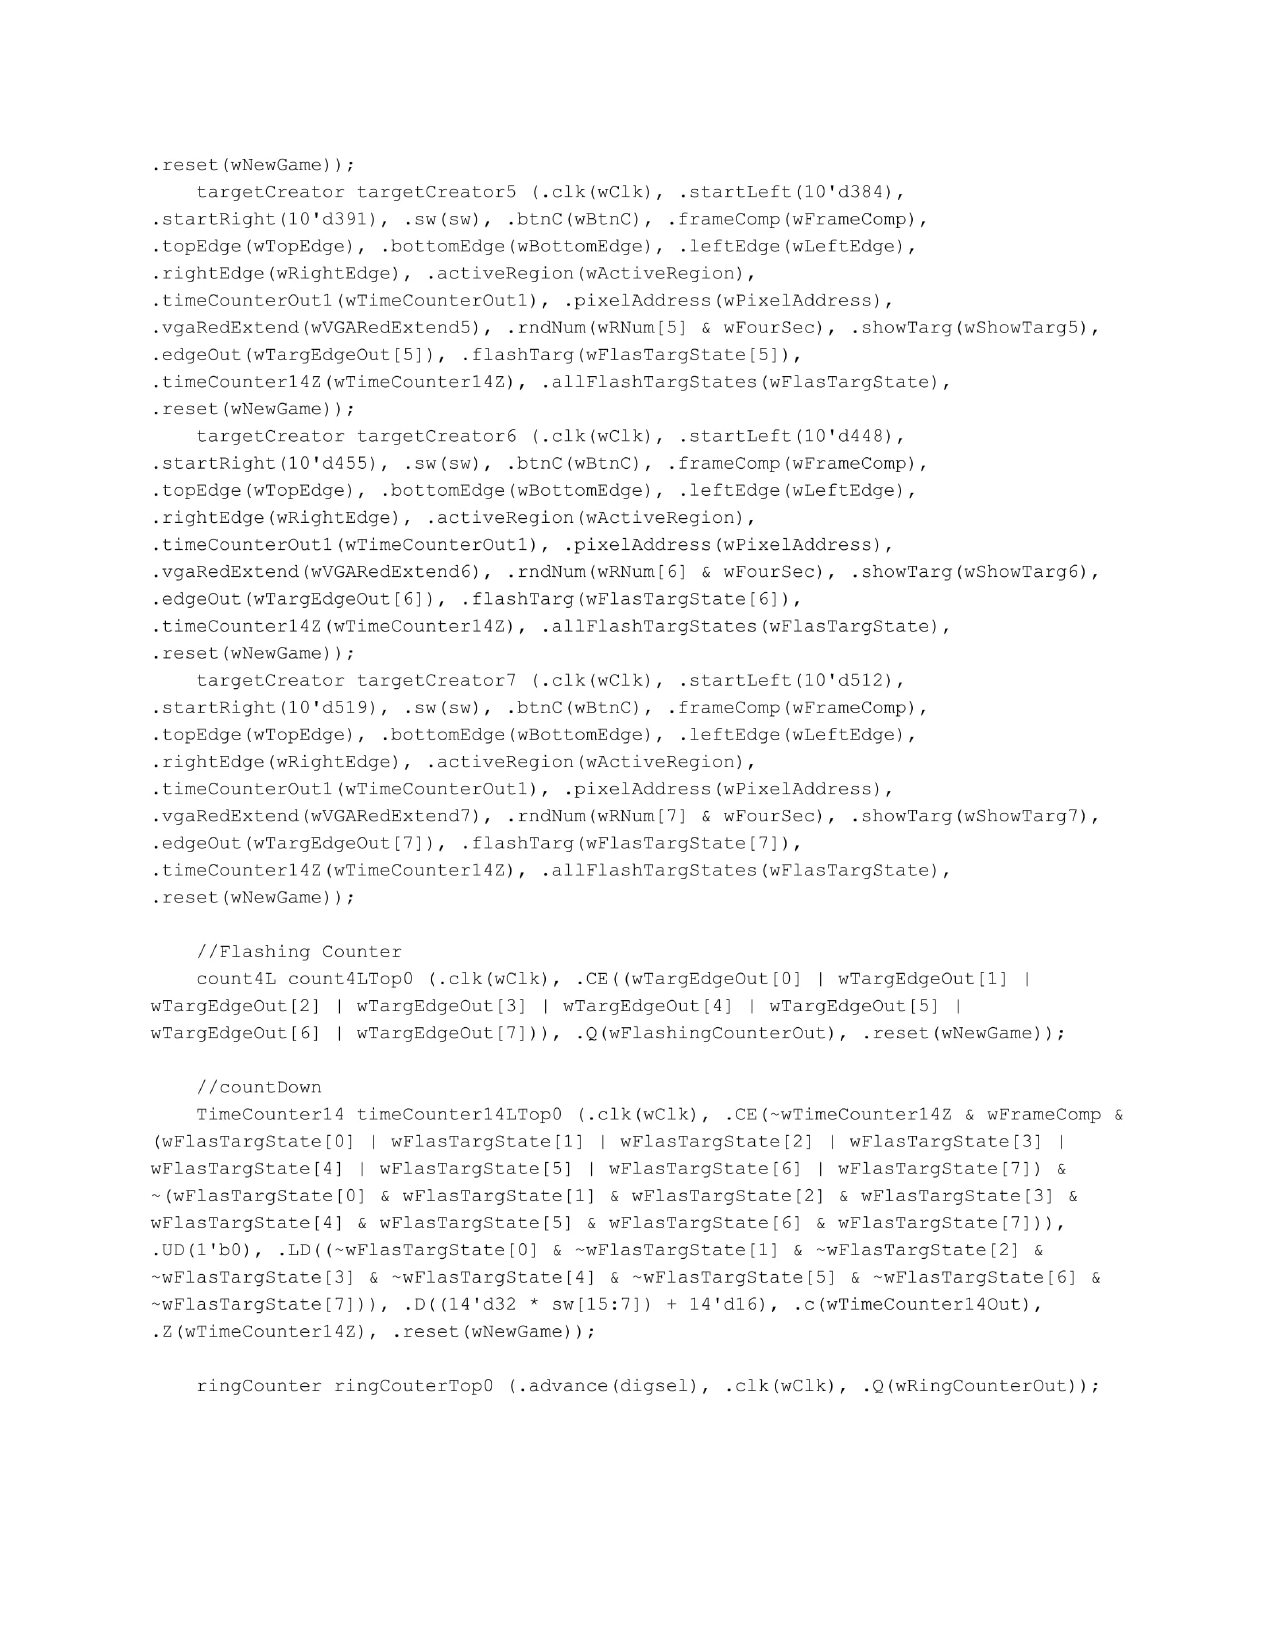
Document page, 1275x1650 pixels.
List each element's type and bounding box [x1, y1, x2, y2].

picture [150, 150, 1125, 1413]
